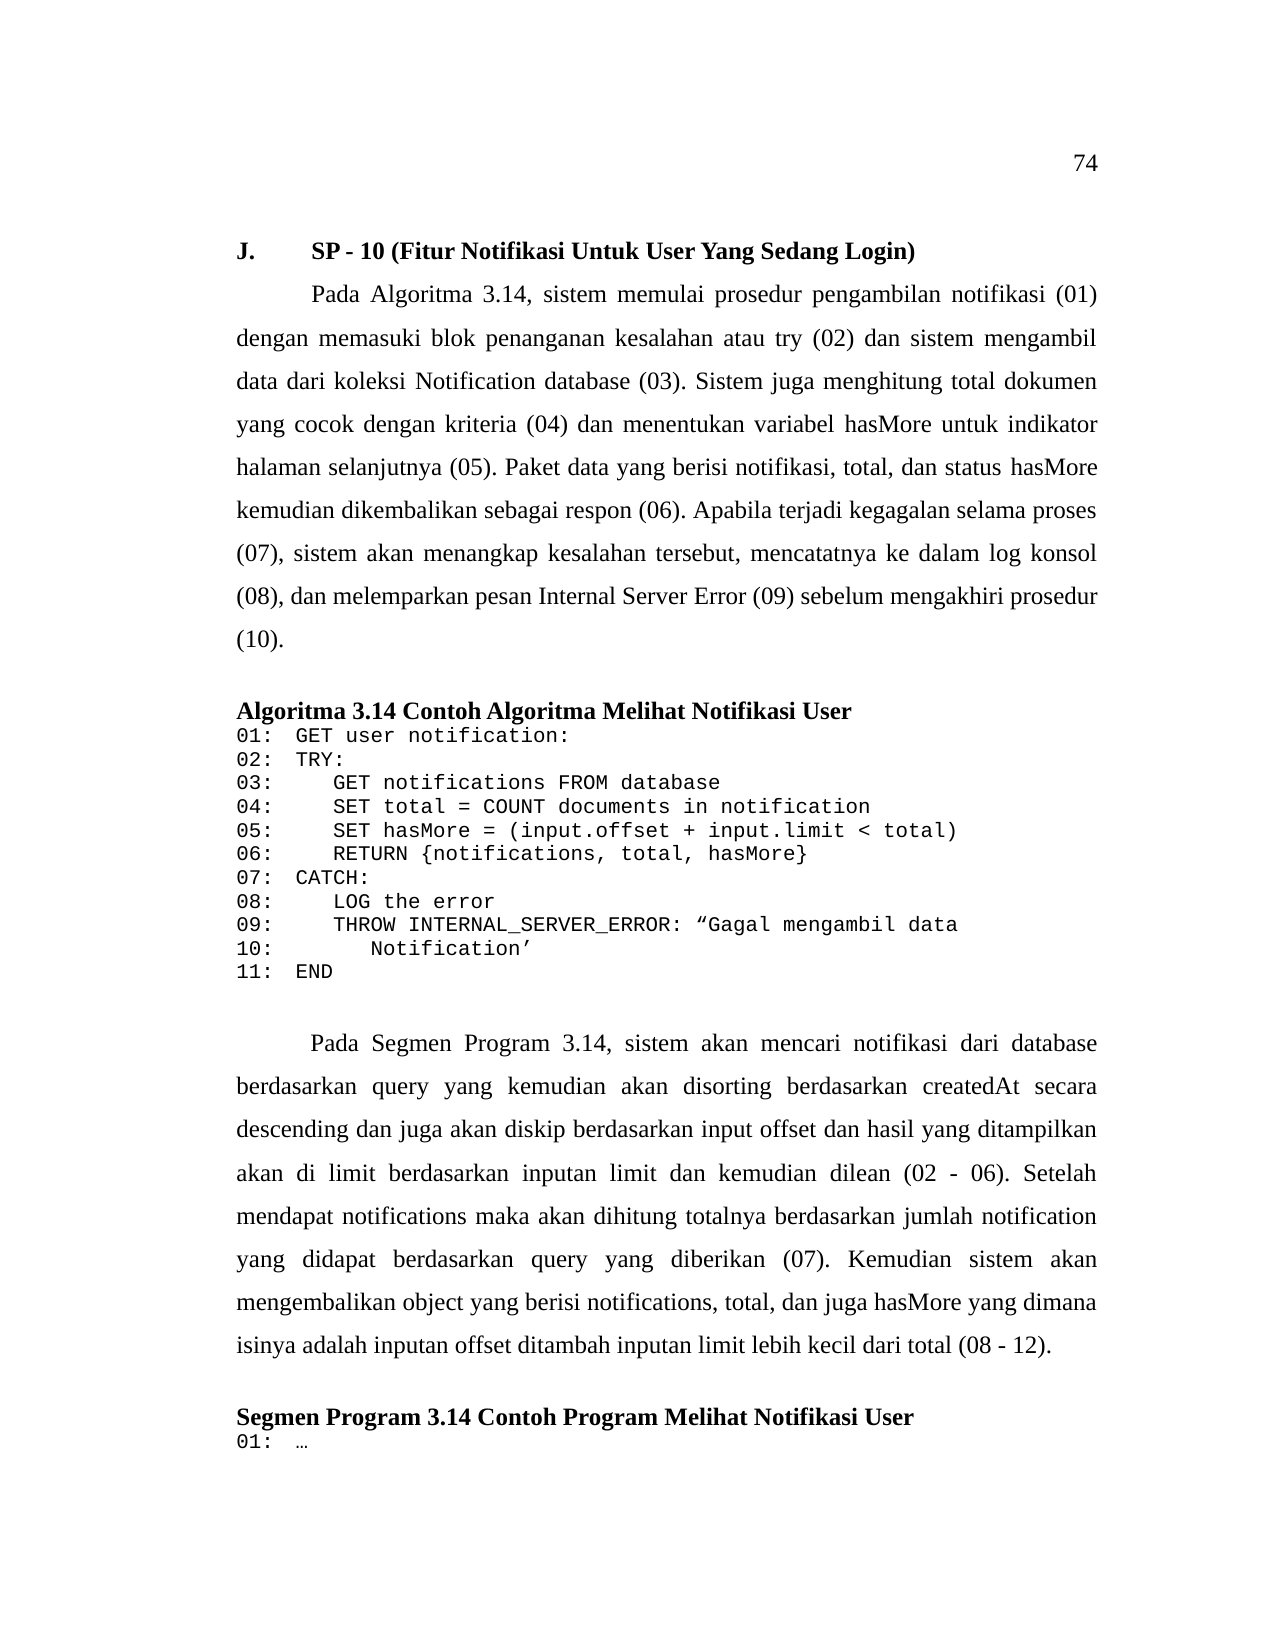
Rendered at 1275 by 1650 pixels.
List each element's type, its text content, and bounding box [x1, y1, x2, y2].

list RETURN {notifications, total, hasMore} [236, 843, 1098, 867]
list END [236, 962, 1098, 985]
list THROW INTERNAL_SERVER_ERROR: “Gagal mengambil data [236, 914, 1098, 938]
text Segmen Program 3.14 Contoh Program Melihat Notifikasi User [236, 1402, 1098, 1431]
list SET hasMore = (input.offset + input.limit < total) [236, 820, 1098, 843]
list TRY: [236, 749, 1098, 772]
list SET total = COUNT documents in notification [236, 796, 1098, 820]
list LOG the error [236, 891, 1098, 914]
text Algoritma 3.14 Contoh Algoritma Melihat Notifikasi User [236, 696, 1098, 725]
list GET user notification: [236, 725, 1098, 749]
list Notification’ [236, 938, 1098, 962]
text Pada Algoritma 3.14, sistem memulai prosedur pengambilan notifikasi (01) dengan memasuki blok penanganan kesalahan atau try (02) dan sistem mengambil data dari koleksi Notification database (03). Sistem juga menghitung total dokumen yang cocok dengan kriteria (04) dan menentukan variabel hasMore untuk indikator halaman selanjutnya (05). Paket data yang berisi notifikasi, total, dan status hasMore kemudian dikembalikan sebagai respon (06). Apabila terjadi kegagalan selama proses (07), sistem akan menangkap kesalahan tersebut, mencatatnya ke dalam log konsol (08), dan melemparkan pesan Internal Server Error (09) sebelum mengakhiri prosedur (10). [236, 279, 1098, 653]
list … [236, 1431, 1098, 1454]
text J. SP - 10 (Fitur Notifikasi Untuk User Yang Sedang Login) [236, 236, 1098, 265]
text Pada Segmen Program 3.14, sistem akan mencari notifikasi dari database berdasarkan query yang kemudian akan disorting berdasarkan createdAt secara descending dan juga akan diskip berdasarkan input offset dan hasil yang ditampilkan akan di limit berdasarkan inputan limit dan kemudian dilean (02 - 06). Setelah mendapat notifications maka akan dihitung totalnya berdasarkan jumlah notification yang didapat berdasarkan query yang diberikan (07). Kemudian sistem akan mengembalikan object yang berisi notifications, total, dan juga hasMore yang dimana isinya adalah inputan offset ditambah inputan limit lebih kecil dari total (08 - 12). [236, 1028, 1098, 1359]
list GET notifications FROM database [236, 772, 1098, 796]
list CATCH: [236, 867, 1098, 891]
